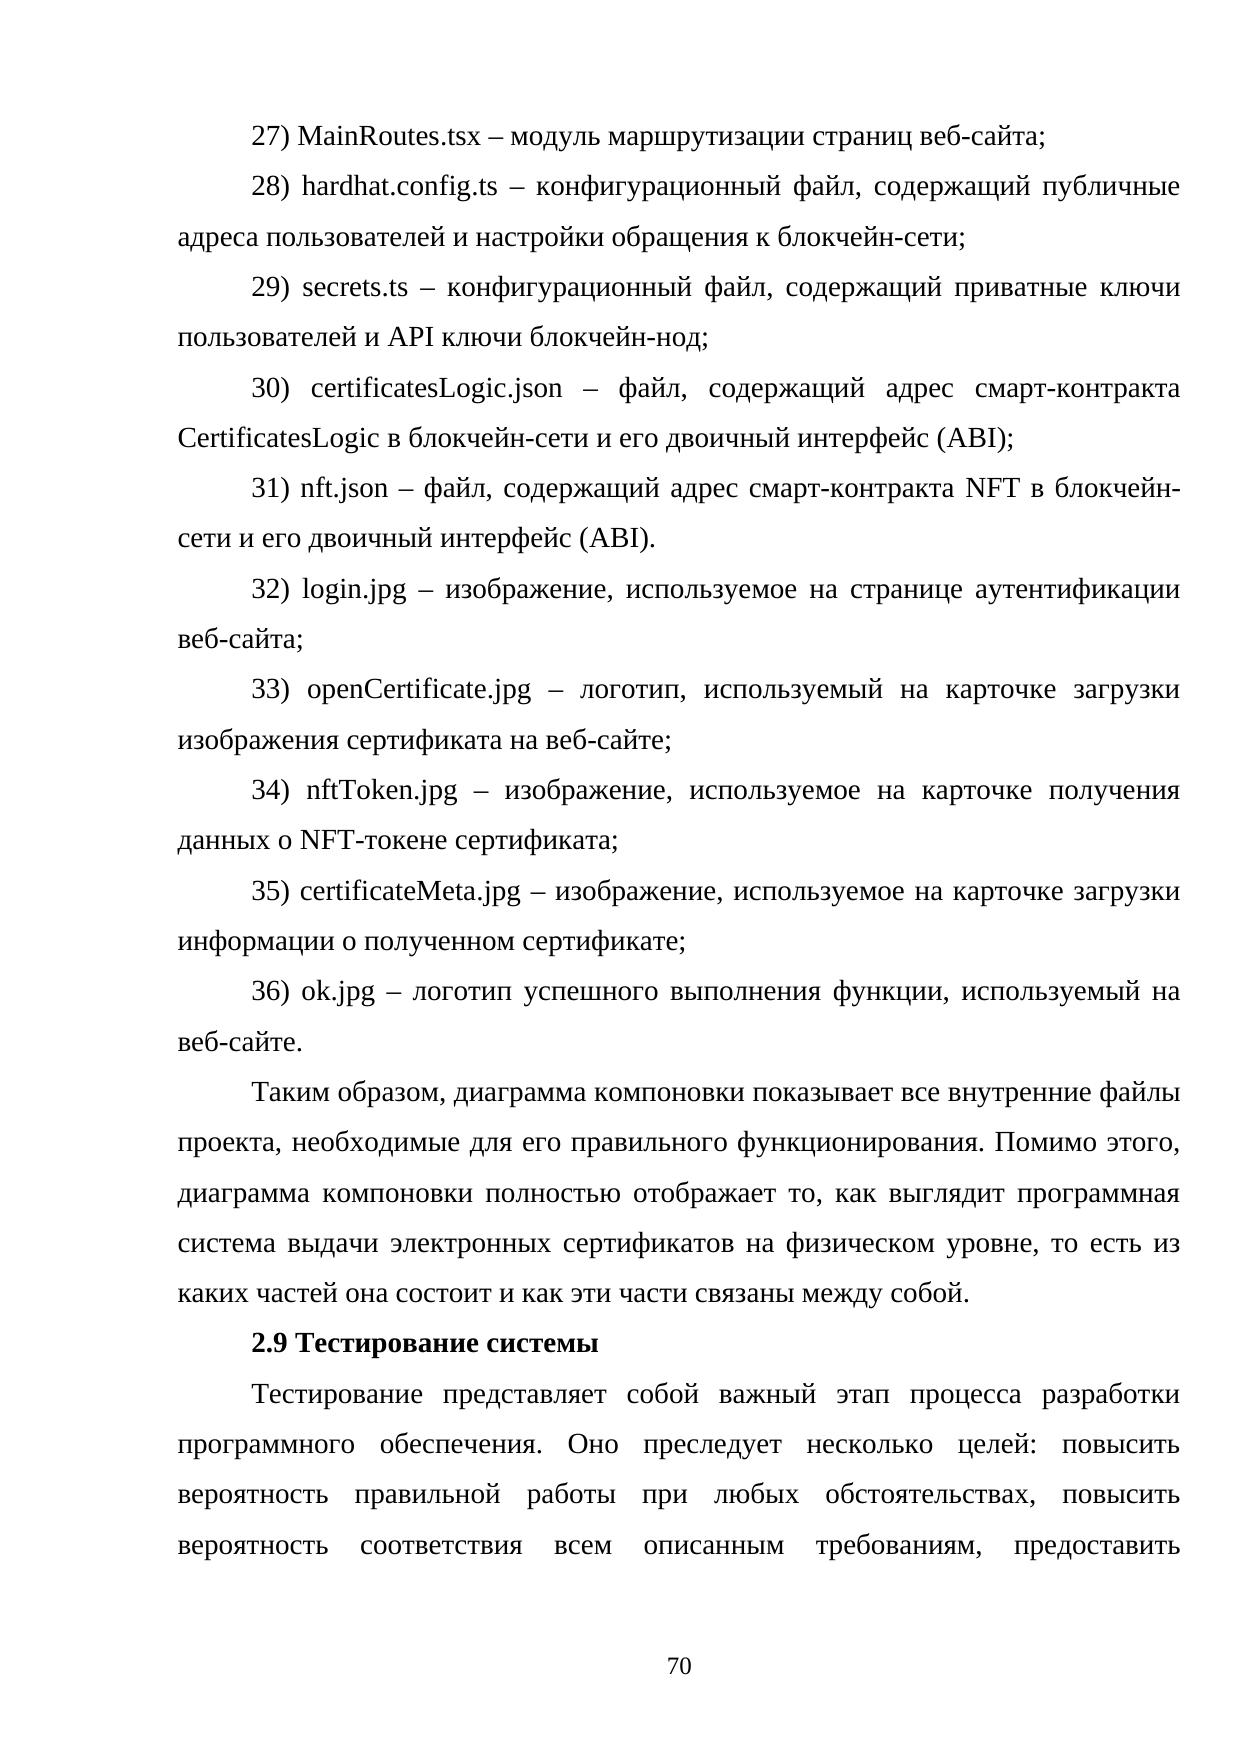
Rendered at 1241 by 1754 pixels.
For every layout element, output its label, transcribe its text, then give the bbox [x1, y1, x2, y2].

text 31) nft.json – файл, содержащий адрес смарт-контракта NFT в блокчейн-сети и его двоичный интерфейс (ABI). [177, 470, 1181, 554]
subtitle 2.9 Тестирование системы [177, 1326, 1181, 1359]
text 32) login.jpg – изображение, используемое на странице аутентификации веб-сайта; [177, 571, 1181, 655]
text 27) MainRoutes.tsx – модуль маршрутизации страниц веб-сайта; [177, 118, 1181, 152]
text 33) openCertificate.jpg – логотип, используемый на карточке загрузки изображения сертификата на веб-сайте; [177, 672, 1181, 755]
text 30) certificatesLogic.json – файл, содержащий адрес смарт-контракта CertificatesLogic в блокчейн-сети и его двоичный интерфейс (ABI); [177, 370, 1181, 453]
text 36) ok.jpg – логотип успешного выполнения функции, используемый на веб-сайте. [177, 973, 1181, 1057]
text 28) hardhat.config.ts – конфигурационный файл, содержащий публичные адреса пользователей и настройки обращения к блокчейн-сети; [177, 168, 1181, 252]
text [177, 1376, 1181, 1560]
text 35) certificateMeta.jpg – изображение, используемое на карточке загрузки информации о полученном сертификате; [177, 873, 1181, 957]
text Таким образом, диаграмма компоновки показывает все внутренние файлы проекта, необходимые для его правильного функционирования. Помимо этого, диаграмма компоновки полностью отображает то, как выглядит программная система выдачи электронных сертификатов на физическом уровне, то есть из каких частей она состоит и как эти части связаны между собой. [177, 1074, 1181, 1309]
text 34) nftToken.jpg – изображение, используемое на карточке получения данных о NFT-токене сертификата; [177, 772, 1181, 856]
text 29) secrets.ts – конфигурационный файл, содержащий приватные ключи пользователей и API ключи блокчейн-нод; [177, 269, 1181, 353]
